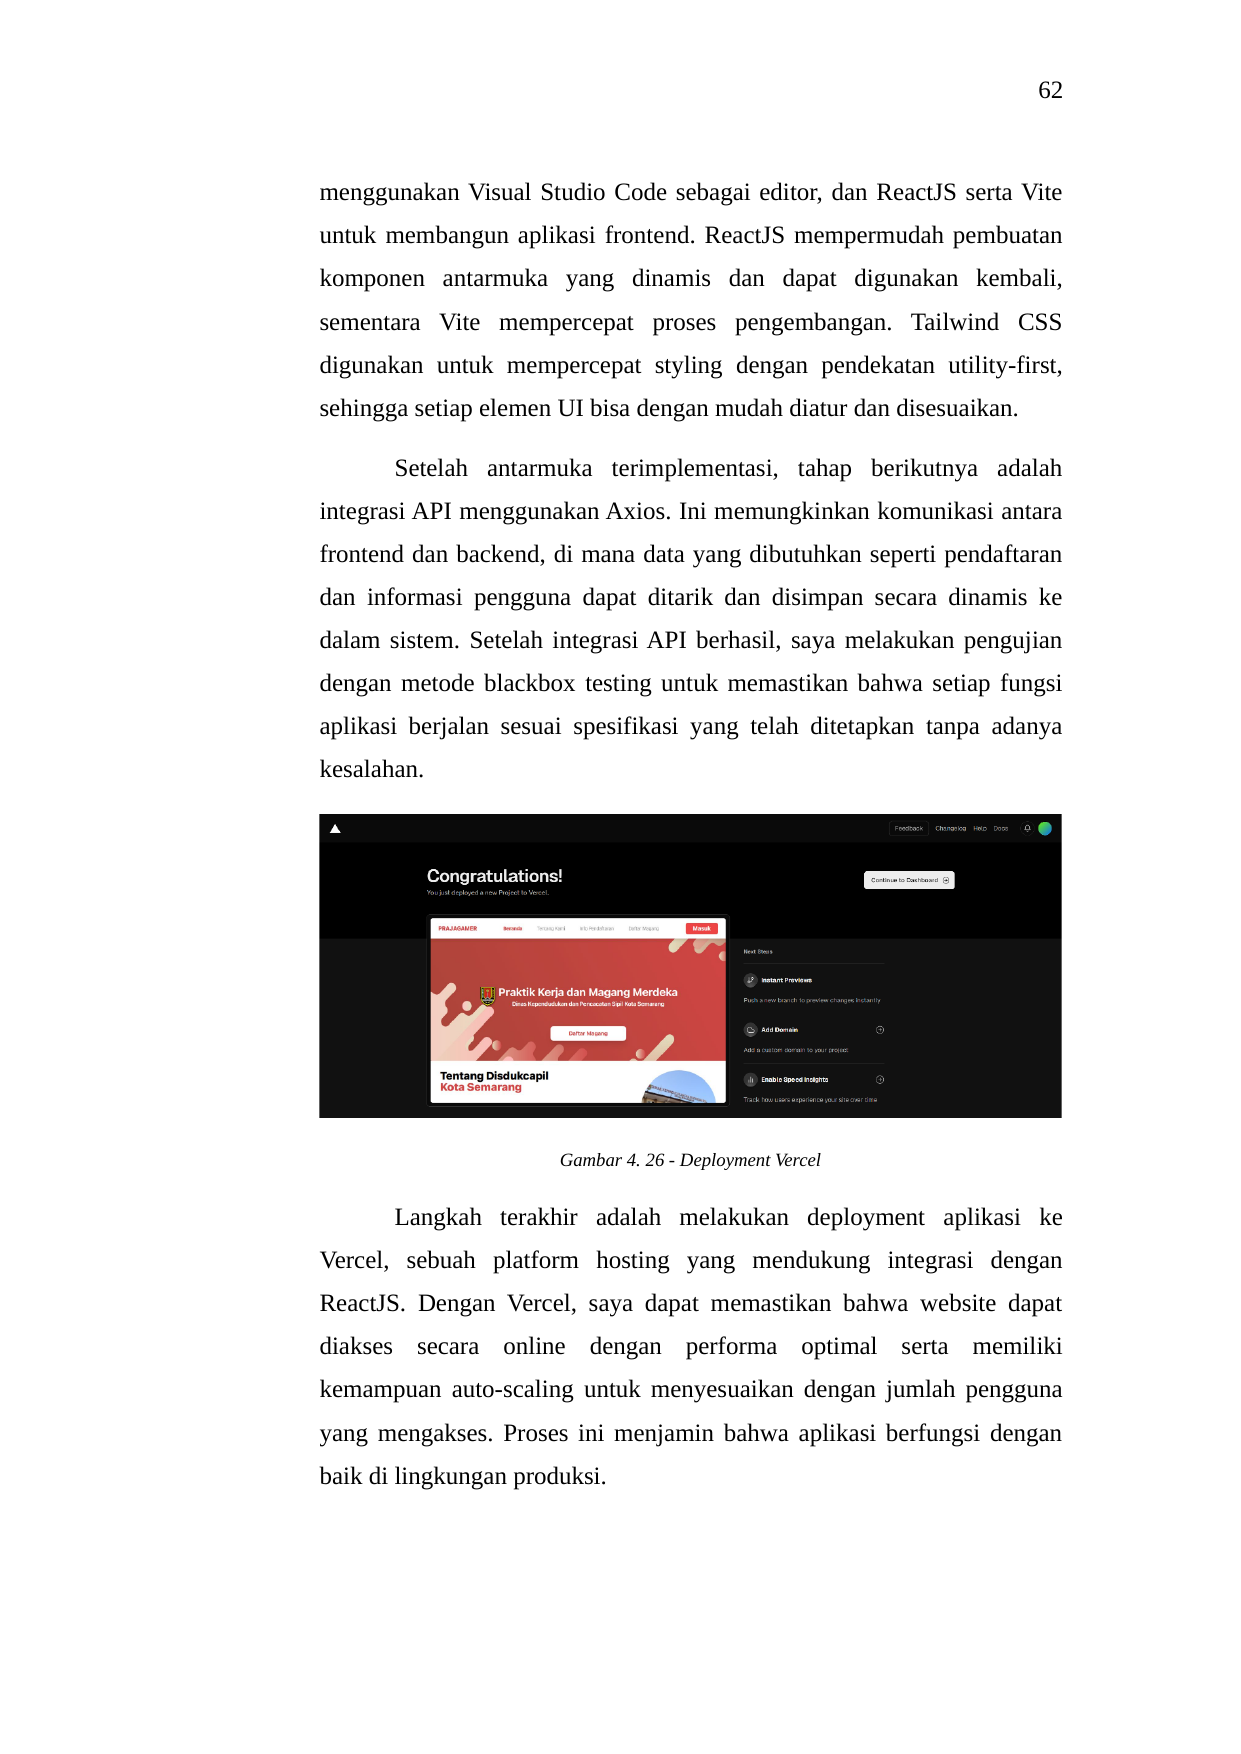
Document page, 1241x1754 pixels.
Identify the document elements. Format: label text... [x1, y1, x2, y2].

picture [319, 814, 1062, 1118]
text Langkah terakhir adalah melakukan deployment aplikasi ke Vercel, sebuah platform hosting yang mendukung integrasi dengan ReactJS. Dengan Vercel, saya dapat memastikan bahwa website dapat diakses secara online dengan performa optimal serta memiliki kemampuan auto-scaling untuk menyesuaikan dengan jumlah pengguna yang mengakses. Proses ini menjamin bahwa aplikasi berfungsi dengan baik di lingkungan produksi. [319, 1202, 1063, 1489]
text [319, 177, 1063, 422]
text Gambar 4. 26 - Deployment Vercel [319, 1149, 1063, 1171]
text Setelah antarmuka terimplementasi, tahap berikutnya adalah integrasi API menggunakan Axios. Ini memungkinkan komunikasi antara frontend dan backend, di mana data yang dibutuhkan seperti pendaftaran dan informasi pengguna dapat ditarik dan disimpan secara dinamis ke dalam sistem. Setelah integrasi API berhasil, saya melakukan pengujian dengan metode blackbox testing untuk memastikan bahwa setiap fungsi aplikasi berjalan sesuai spesifikasi yang telah ditetapkan tanpa adanya kesalahan. [319, 453, 1063, 783]
